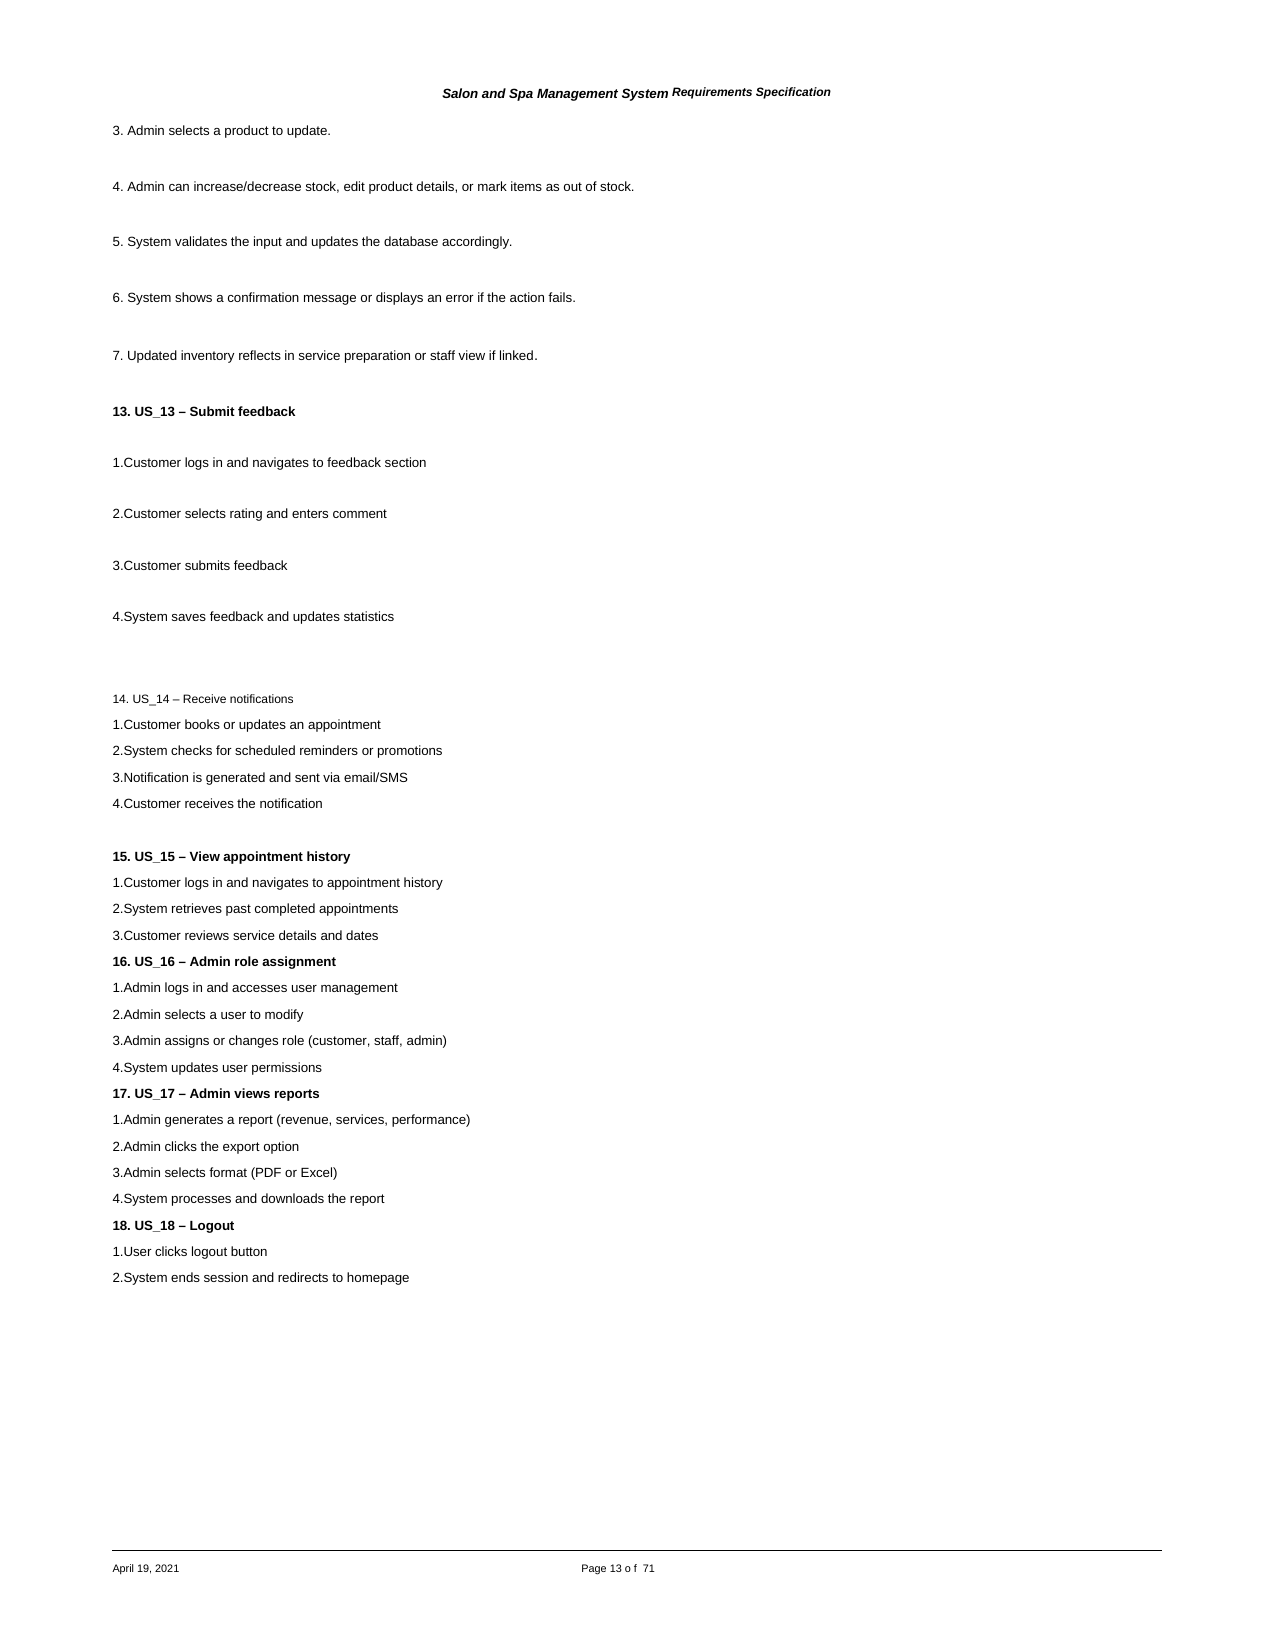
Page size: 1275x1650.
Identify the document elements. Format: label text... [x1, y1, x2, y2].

text 3.Customer reviews service details and dates [112, 917, 1162, 943]
text 1.Admin generates a report (revenue, services, performance) [112, 1101, 1162, 1128]
text 2.System checks for scheduled reminders or promotions [112, 732, 1162, 759]
text 4.System updates user permissions [112, 1049, 1162, 1075]
text 3.Notification is generated and sent via email/SMS [112, 759, 1162, 785]
text 15. US_15 – View appointment history [112, 838, 1162, 864]
text 2.System ends session and redirects to homepage [112, 1259, 1162, 1286]
text 3. Admin selects a product to update. [112, 112, 1162, 139]
text 16. US_16 – Admin role assignment [112, 943, 1162, 969]
text 4.System processes and downloads the report [112, 1180, 1162, 1207]
text 1.Customer logs in and navigates to feedback section [112, 444, 1162, 470]
text 4. Admin can increase/decrease stock, edit product details, or mark items as out of stock. [112, 168, 1162, 194]
text 6. System shows a confirmation message or displays an error if the action fails. [112, 279, 1162, 305]
text 5. System validates the input and updates the database accordingly. [112, 223, 1162, 250]
text 1.User clicks logout button [112, 1233, 1162, 1259]
text 14. US_14 – Receive notifications [112, 682, 1162, 706]
text 1.Customer books or updates an appointment [112, 706, 1162, 732]
text 13. US_13 – Submit feedback [112, 393, 1162, 419]
text 7. Updated inventory reflects in service preparation or staff view if linked. [112, 334, 1162, 363]
text 2.Customer selects rating and enters comment [112, 495, 1162, 522]
text 4.Customer receives the notification [112, 785, 1162, 811]
text 4.System saves feedback and updates statistics [112, 598, 1162, 624]
text 3.Admin selects format (PDF or Excel) [112, 1154, 1162, 1180]
text 3.Customer submits feedback [112, 547, 1162, 573]
text 2.Admin clicks the export option [112, 1128, 1162, 1154]
text 17. US_17 – Admin views reports [112, 1075, 1162, 1101]
text 1.Customer logs in and navigates to appointment history [112, 864, 1162, 891]
text 3.Admin assigns or changes role (customer, staff, admin) [112, 1022, 1162, 1049]
text 2.System retrieves past completed appointments [112, 891, 1162, 917]
text 2.Admin selects a user to modify [112, 996, 1162, 1022]
text 18. US_18 – Logout [112, 1207, 1162, 1233]
text 1.Admin logs in and accesses user management [112, 969, 1162, 996]
